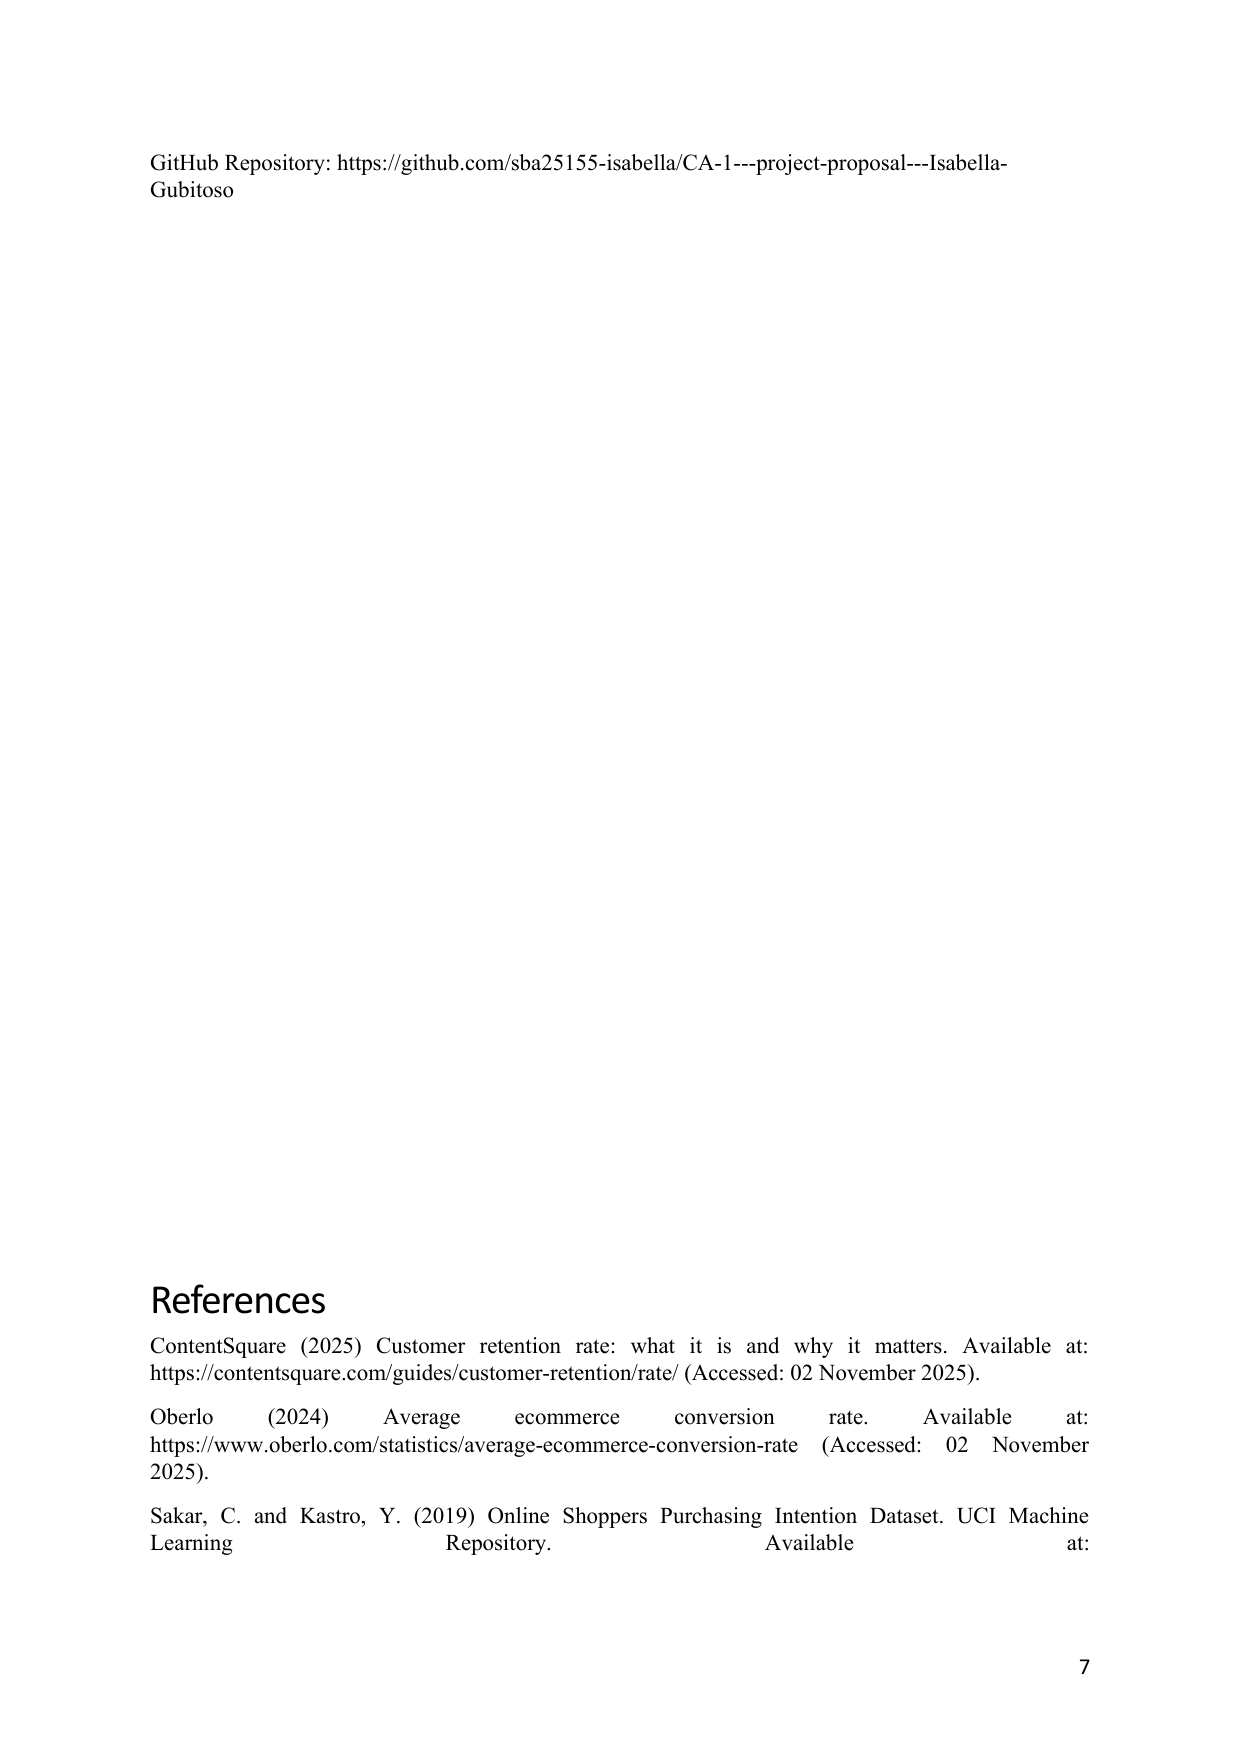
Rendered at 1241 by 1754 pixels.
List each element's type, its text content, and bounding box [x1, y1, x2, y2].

subtitle References [150, 1273, 1090, 1324]
